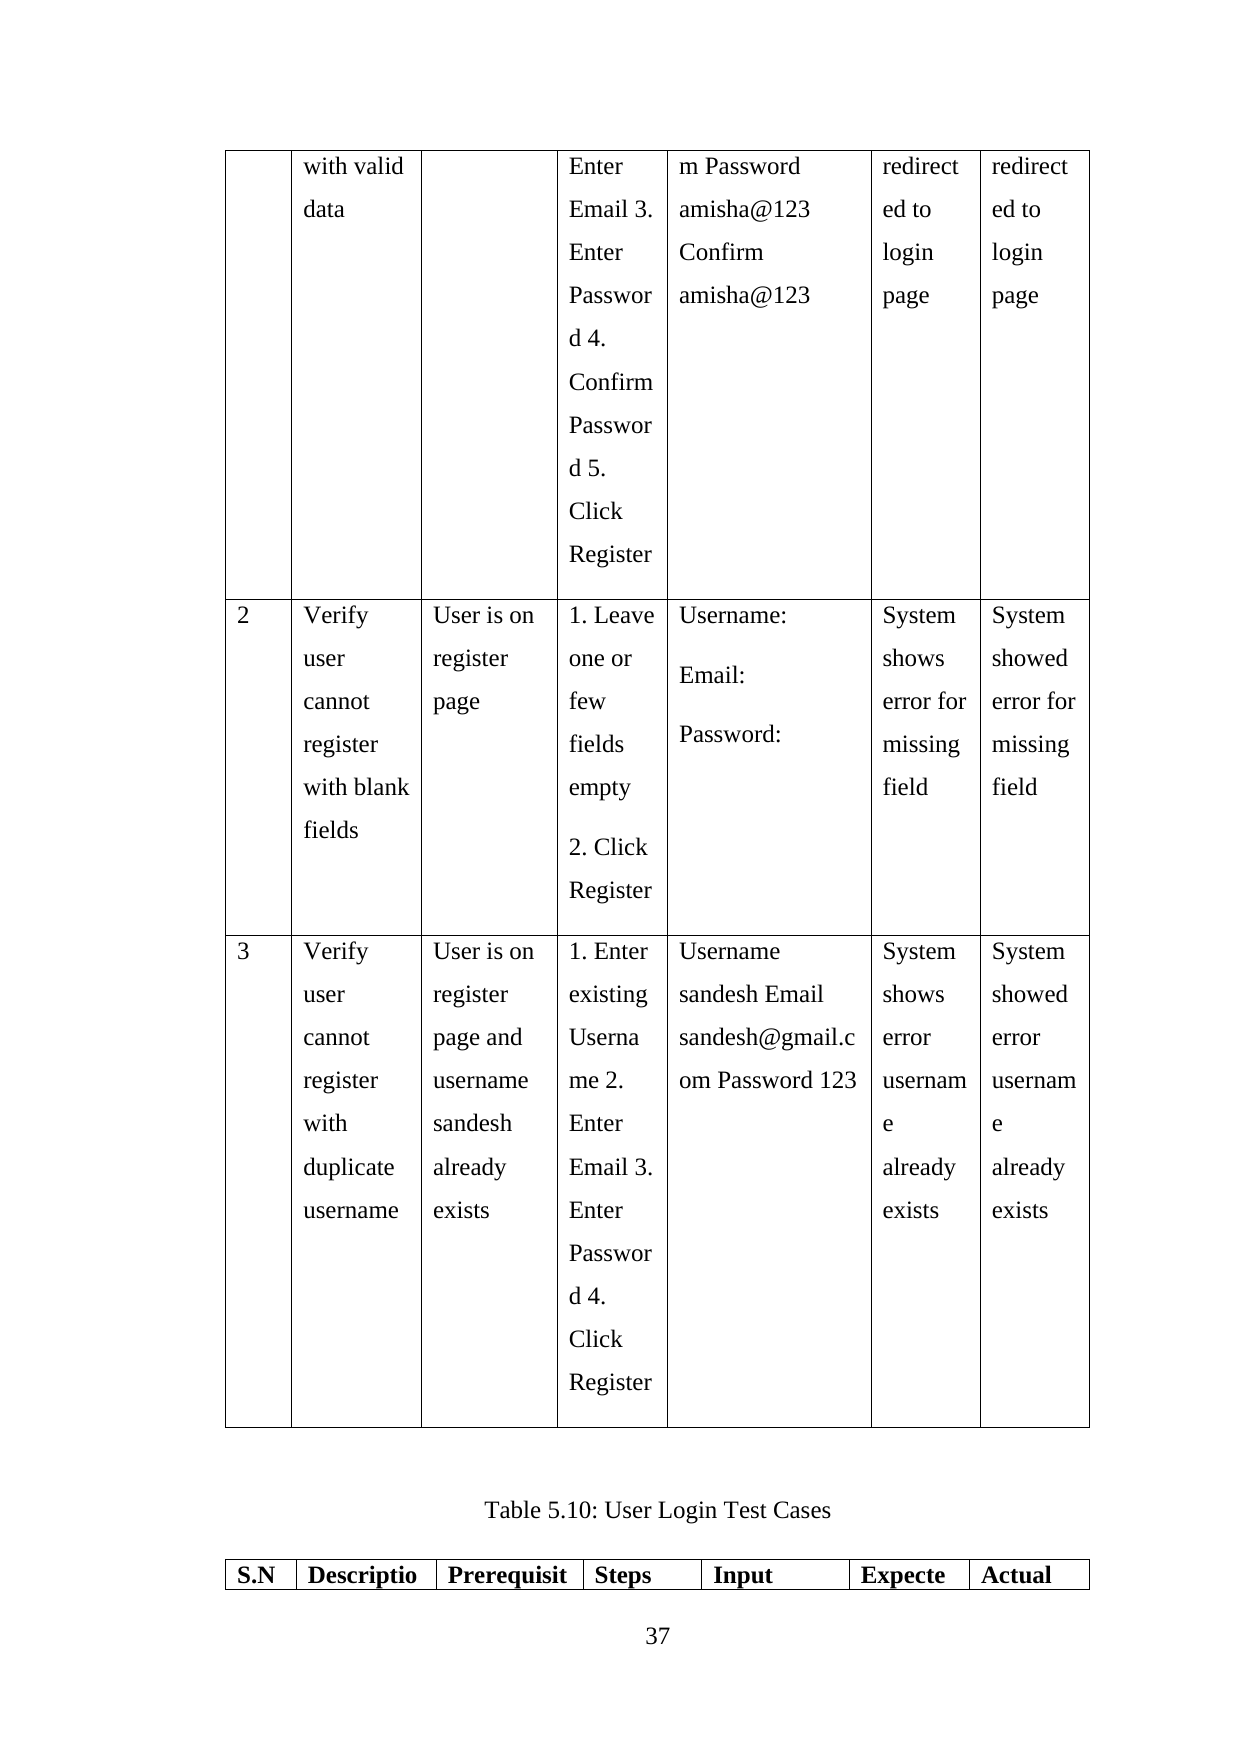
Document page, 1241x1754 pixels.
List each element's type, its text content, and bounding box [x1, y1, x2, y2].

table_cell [292, 151, 421, 599]
table_cell 1. Enter existing Username 2. Enter Email 3. Enter Password 4. Click Register [558, 936, 667, 1427]
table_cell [668, 151, 871, 599]
table_cell 3 [226, 936, 291, 1427]
table_header Expected Result [850, 1560, 969, 1589]
table_cell 1. Leave one or few fields empty 2. Click Register [558, 600, 667, 935]
table_cell Username: Email: Password: [668, 600, 871, 935]
table_header Prerequisite [437, 1560, 583, 1589]
table_cell 2 [226, 600, 291, 935]
table_header Steps [584, 1560, 701, 1589]
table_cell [422, 151, 557, 599]
table_cell System shows error username already exists [872, 936, 980, 1427]
table_cell User is on register page [422, 600, 557, 935]
table_cell System shows error for missing field [872, 600, 980, 935]
table_cell Verify user cannot register with blank fields [292, 600, 421, 935]
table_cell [872, 151, 980, 599]
table_cell Username sandesh Email sandesh@gmail.com Password 123 [668, 936, 871, 1427]
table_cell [981, 151, 1089, 599]
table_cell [558, 151, 667, 599]
table_header Actual Result [970, 1560, 1089, 1589]
table_cell 1 [226, 151, 291, 599]
table_header Description [297, 1560, 436, 1589]
table_cell System showed error username already exists [981, 936, 1089, 1427]
table_header S.No [226, 1560, 296, 1589]
table_cell User is on register page and username sandesh already exists [422, 936, 557, 1427]
table_cell Verify user cannot register with duplicate username [292, 936, 421, 1427]
table_cell System showed error for missing field [981, 600, 1089, 935]
table_header Input [702, 1560, 849, 1589]
